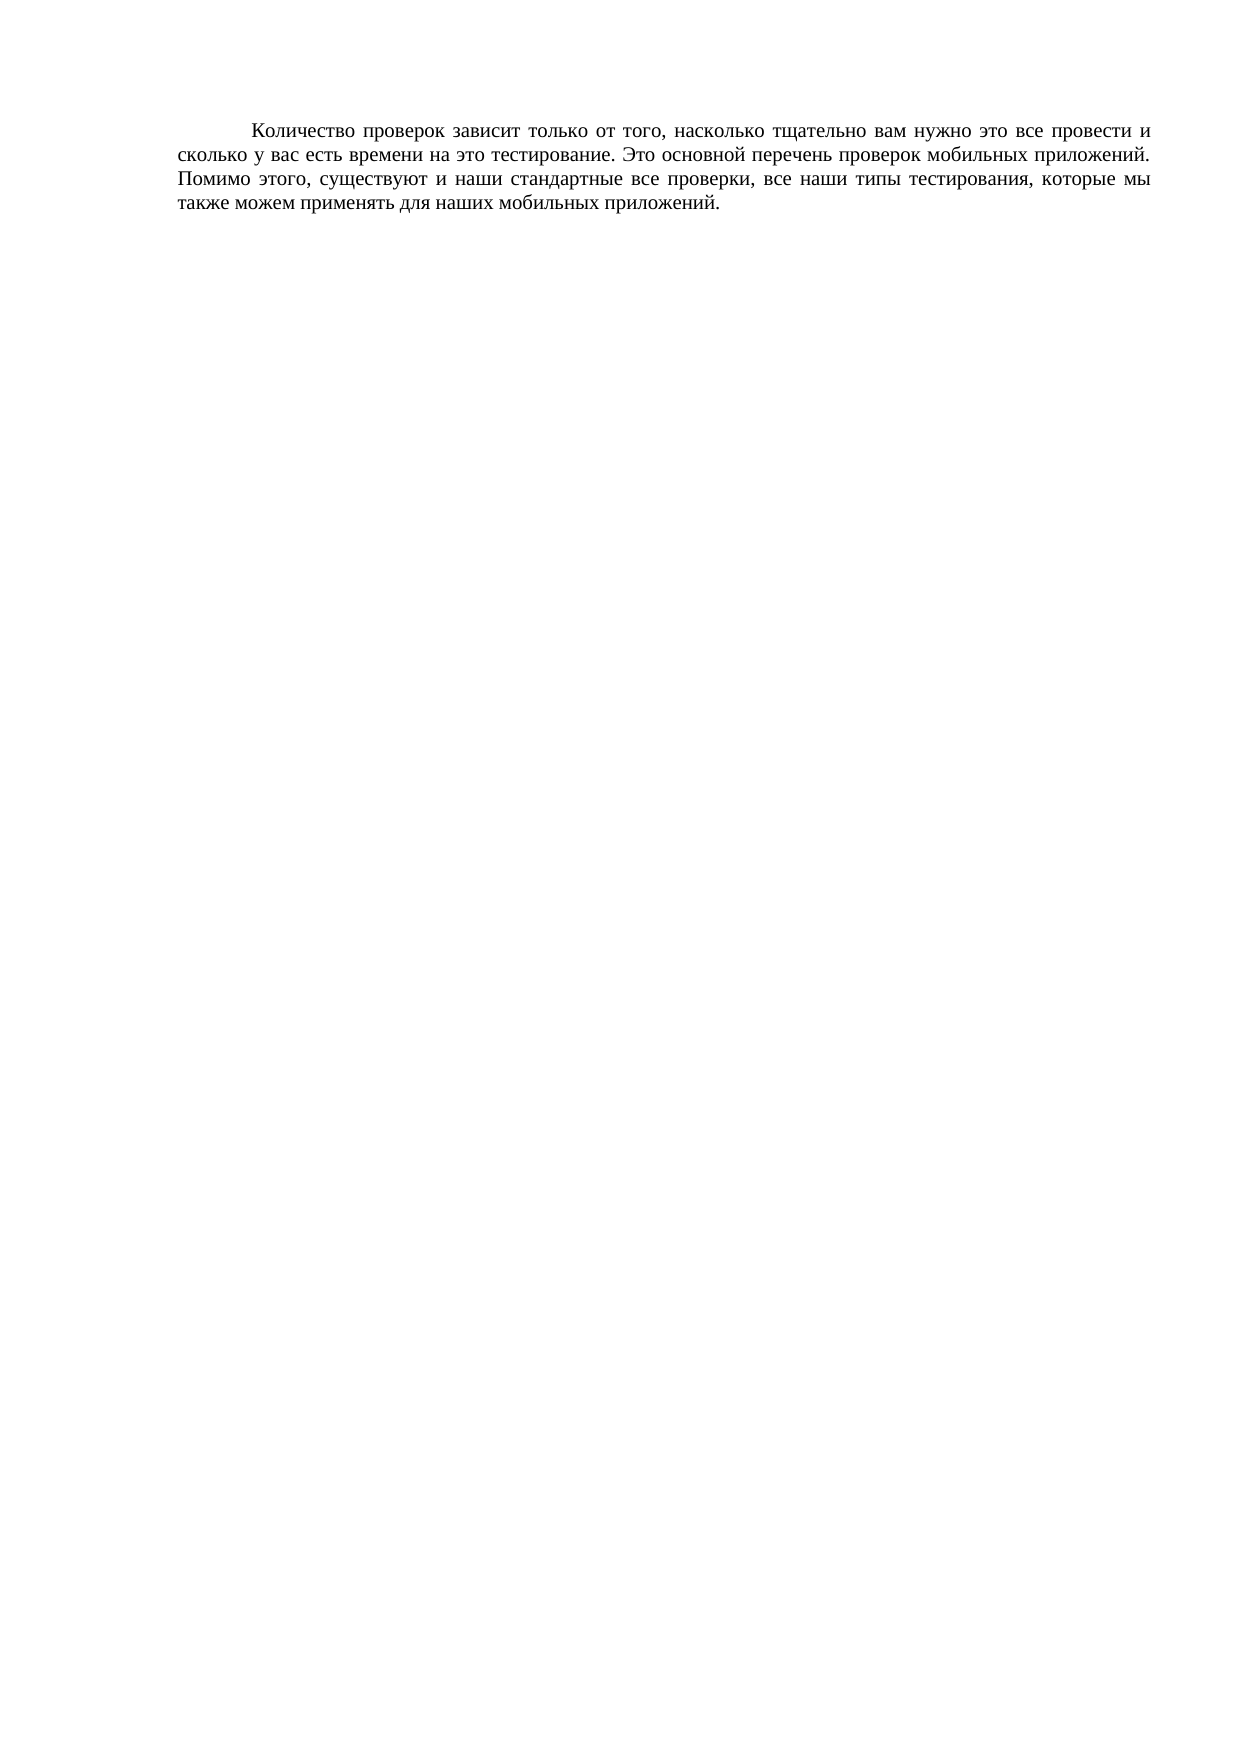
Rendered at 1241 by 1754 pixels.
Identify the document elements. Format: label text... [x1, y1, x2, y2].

text Количество проверок зависит только от того, насколько тщательно вам нужно это все провести и сколько у вас есть времени на это тестирование. Это основной перечень проверок мобильных приложений. Помимо этого, существуют и наши стандартные все проверки, все наши типы тестирования, которые мы также можем применять для наших мобильных приложений. [177, 118, 1152, 214]
